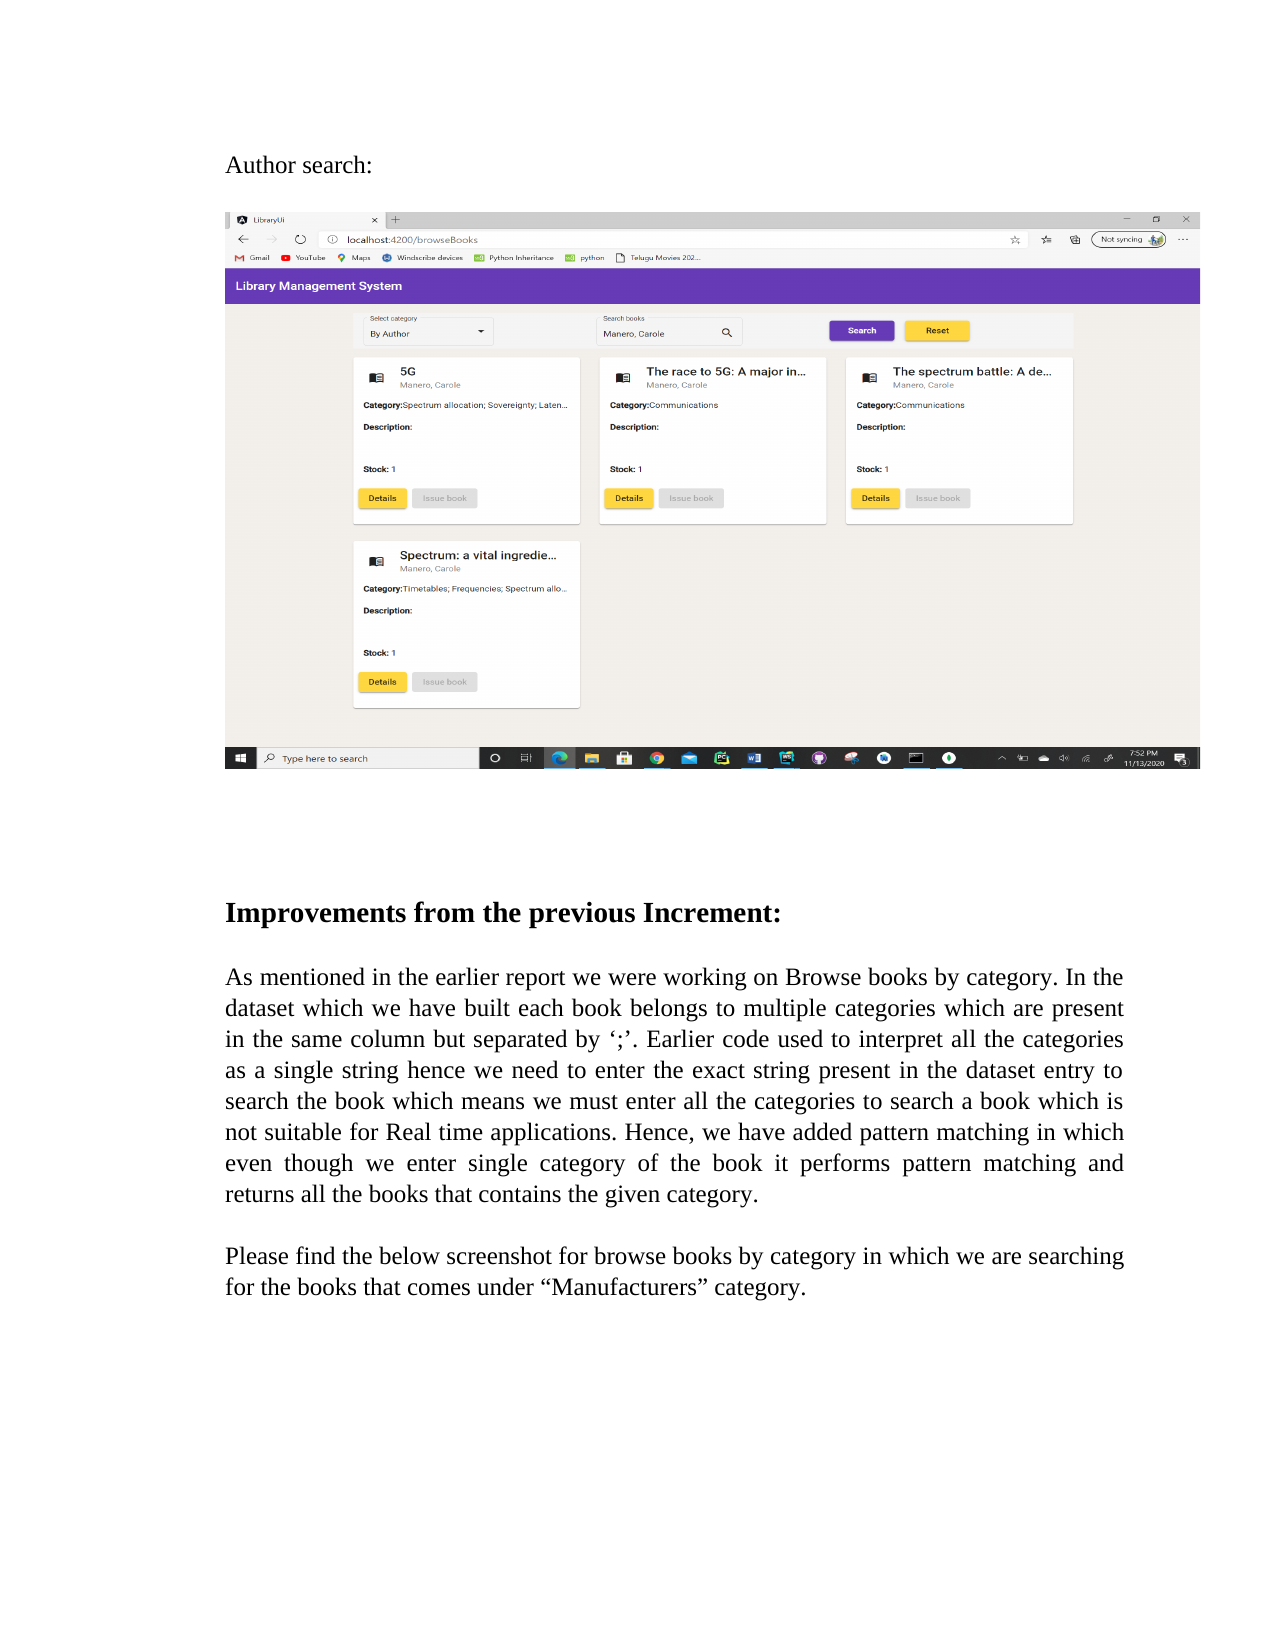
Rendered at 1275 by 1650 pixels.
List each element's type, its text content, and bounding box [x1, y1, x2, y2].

list Improvements from the previous Increment: [225, 895, 1125, 928]
picture [225, 212, 1200, 769]
list As mentioned in the earlier report we were working on Browse books by category. In the dataset which we have built each book belongs to multiple categories which are present in the same column but separated by ‘;’. Earlier code used to interpret all the categories as a single string hence we need to enter the exact string present in the dataset entry to search the book which means we must enter all the categories to search a book which is not suitable for Real time applications. Hence, we have added pattern matching in which even though we enter single category of the book it performs pattern matching and returns all the books that contains the given category. [225, 962, 1125, 1208]
list Please find the below screenshot for browse books by category in which we are searching for the books that comes under “Manufacturers” category. [225, 1241, 1125, 1301]
list Author search: [225, 150, 1125, 179]
